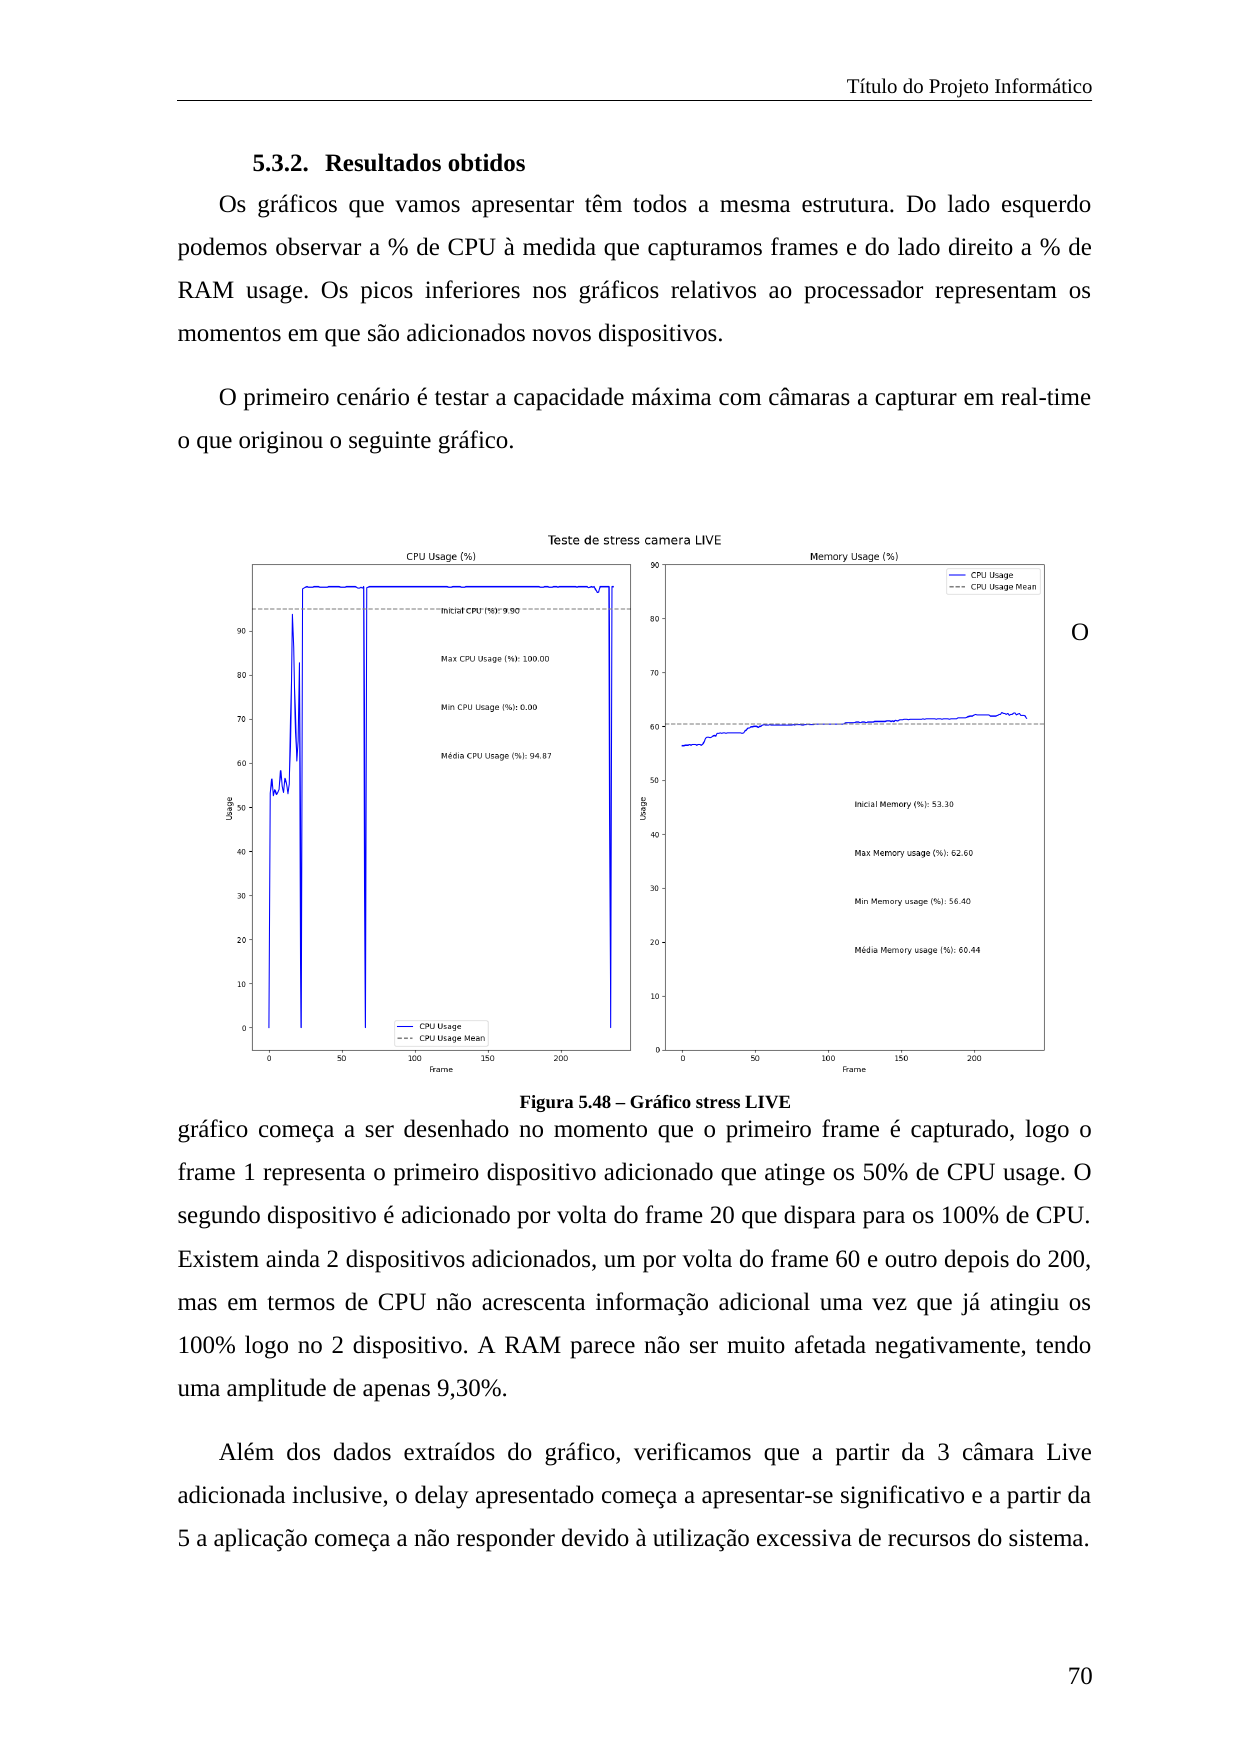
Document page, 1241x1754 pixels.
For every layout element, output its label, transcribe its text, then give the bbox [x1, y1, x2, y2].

text O primeiro cenário é testar a capacidade máxima com câmaras a capturar em real-time o que originou o seguinte gráfico. [177, 382, 1092, 454]
subtitle Resultados obtidos [252, 148, 1092, 176]
picture [217, 524, 1052, 1082]
text Os gráficos que vamos apresentar têm todos a mesma estrutura. Do lado esquerdo podemos observar a % de CPU à medida que capturamos frames e do lado direito a % de RAM usage. Os picos inferiores nos gráficos relativos ao processador representam os momentos em que são adicionados novos dispositivos. [177, 189, 1092, 347]
text Além dos dados extraídos do gráfico, verificamos que a partir da 3 câmara Live adicionada inclusive, o delay apresentado começa a apresentar-se significativo e a partir da 5 a aplicação começa a não responder devido à utilização excessiva de recursos do sistema. [177, 1437, 1092, 1552]
